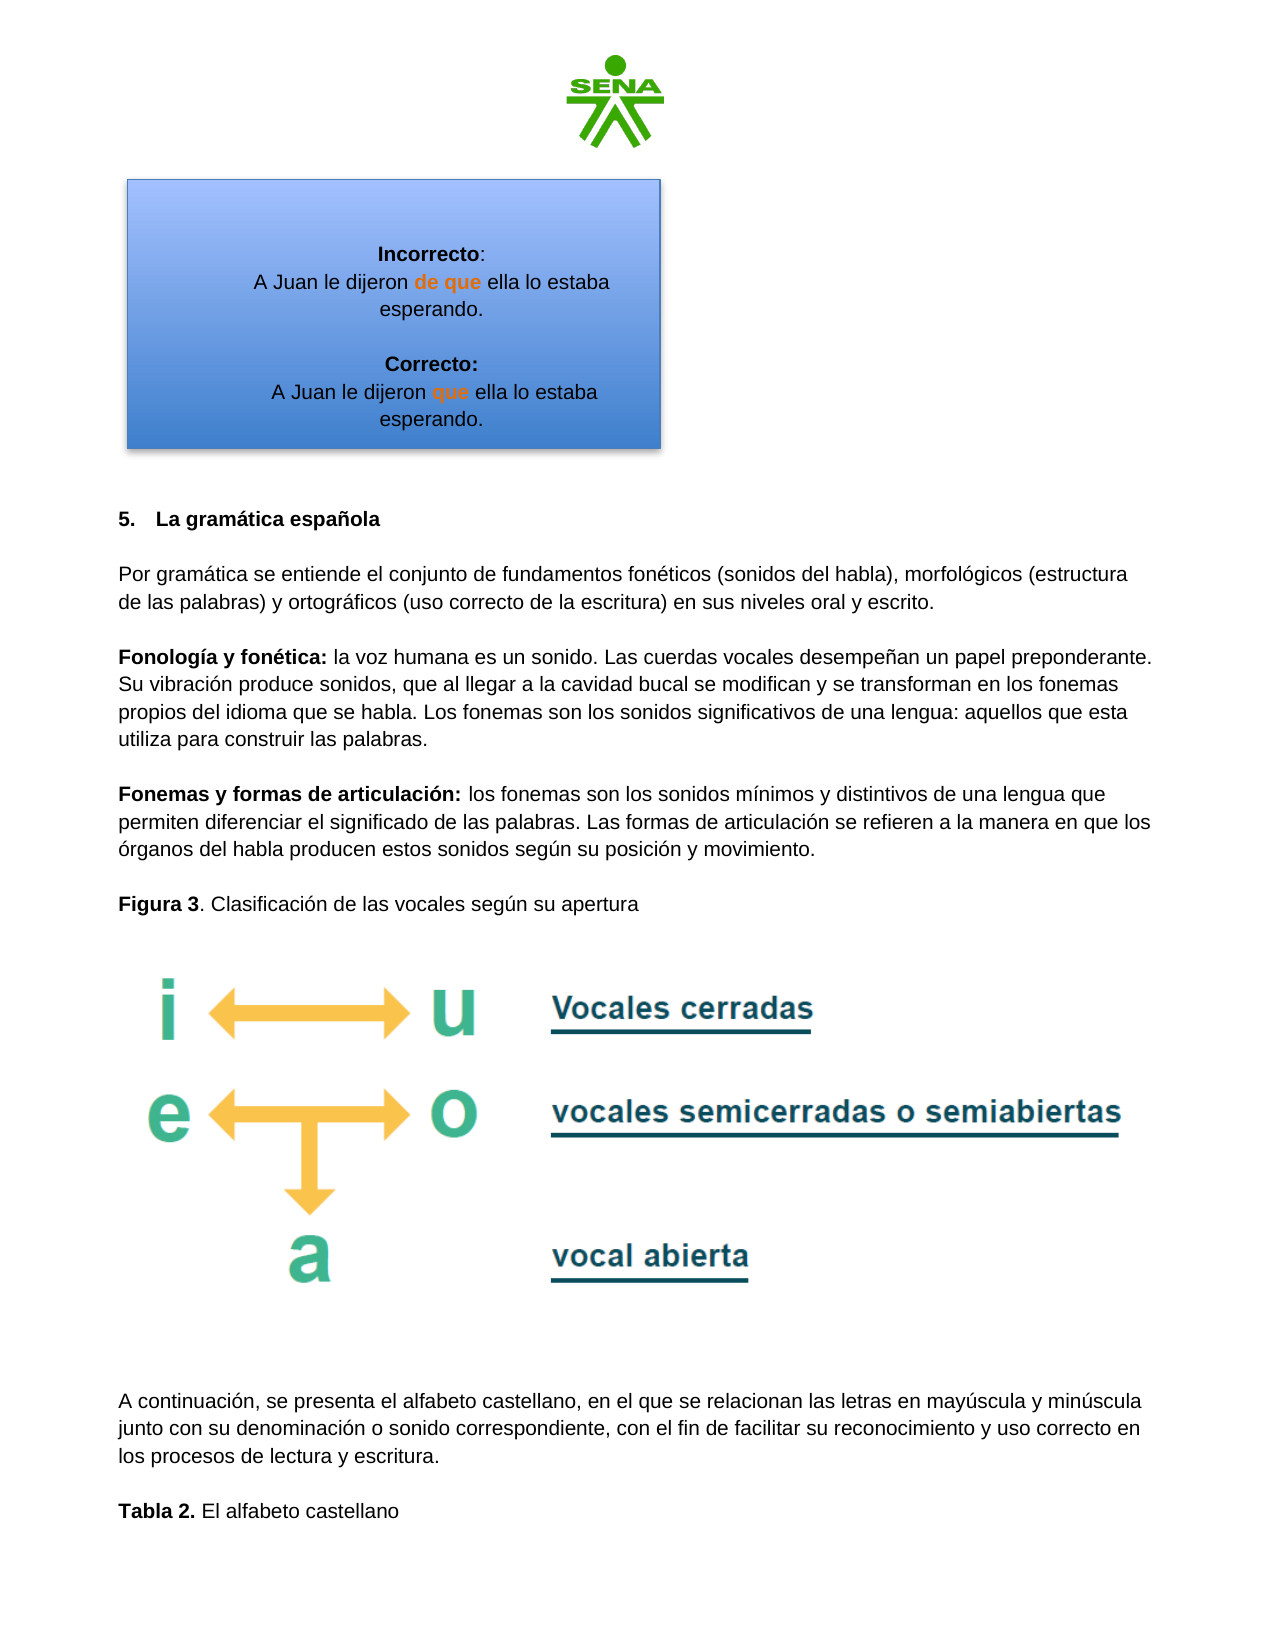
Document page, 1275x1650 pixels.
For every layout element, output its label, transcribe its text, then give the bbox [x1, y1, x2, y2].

text Fonología y fonética: la voz humana es un sonido. Las cuerdas vocales desempeñan un papel preponderante. Su vibración produce sonidos, que al llegar a la cavidad bucal se modifican y se transforman en los fonemas propios del idioma que se habla. Los fonemas son los sonidos significativos de una lengua: aquellos que esta utiliza para construir las palabras. [118, 645, 1157, 751]
text A continuación, se presenta el alfabeto castellano, en el que se relacionan las letras en mayúscula y minúscula junto con su denominación o sonido correspondiente, con el fin de facilitar su reconocimiento y uso correcto en los procesos de lectura y escritura. [118, 1389, 1157, 1468]
text Figura 3. Clasificación de las vocales según su apertura [118, 892, 1157, 916]
text Fonemas y formas de articulación: los fonemas son los sonidos mínimos y distintivos de una lengua que permiten diferenciar el significado de las palabras. Las formas de articulación se refieren a la manera en que los órganos del habla producen estos sonidos según su posición y movimiento. [118, 782, 1157, 861]
text Por gramática se entiende el conjunto de fundamentos fonéticos (sonidos del habla), morfológicos (estructura de las palabras) y ortográficos (uso correcto de la escritura) en sus niveles oral y escrito. [118, 562, 1157, 614]
picture [566, 55, 664, 148]
list La gramática española [118, 507, 1157, 531]
text Tabla 2. El alfabeto castellano [118, 1499, 1157, 1523]
picture [118, 947, 1157, 1334]
